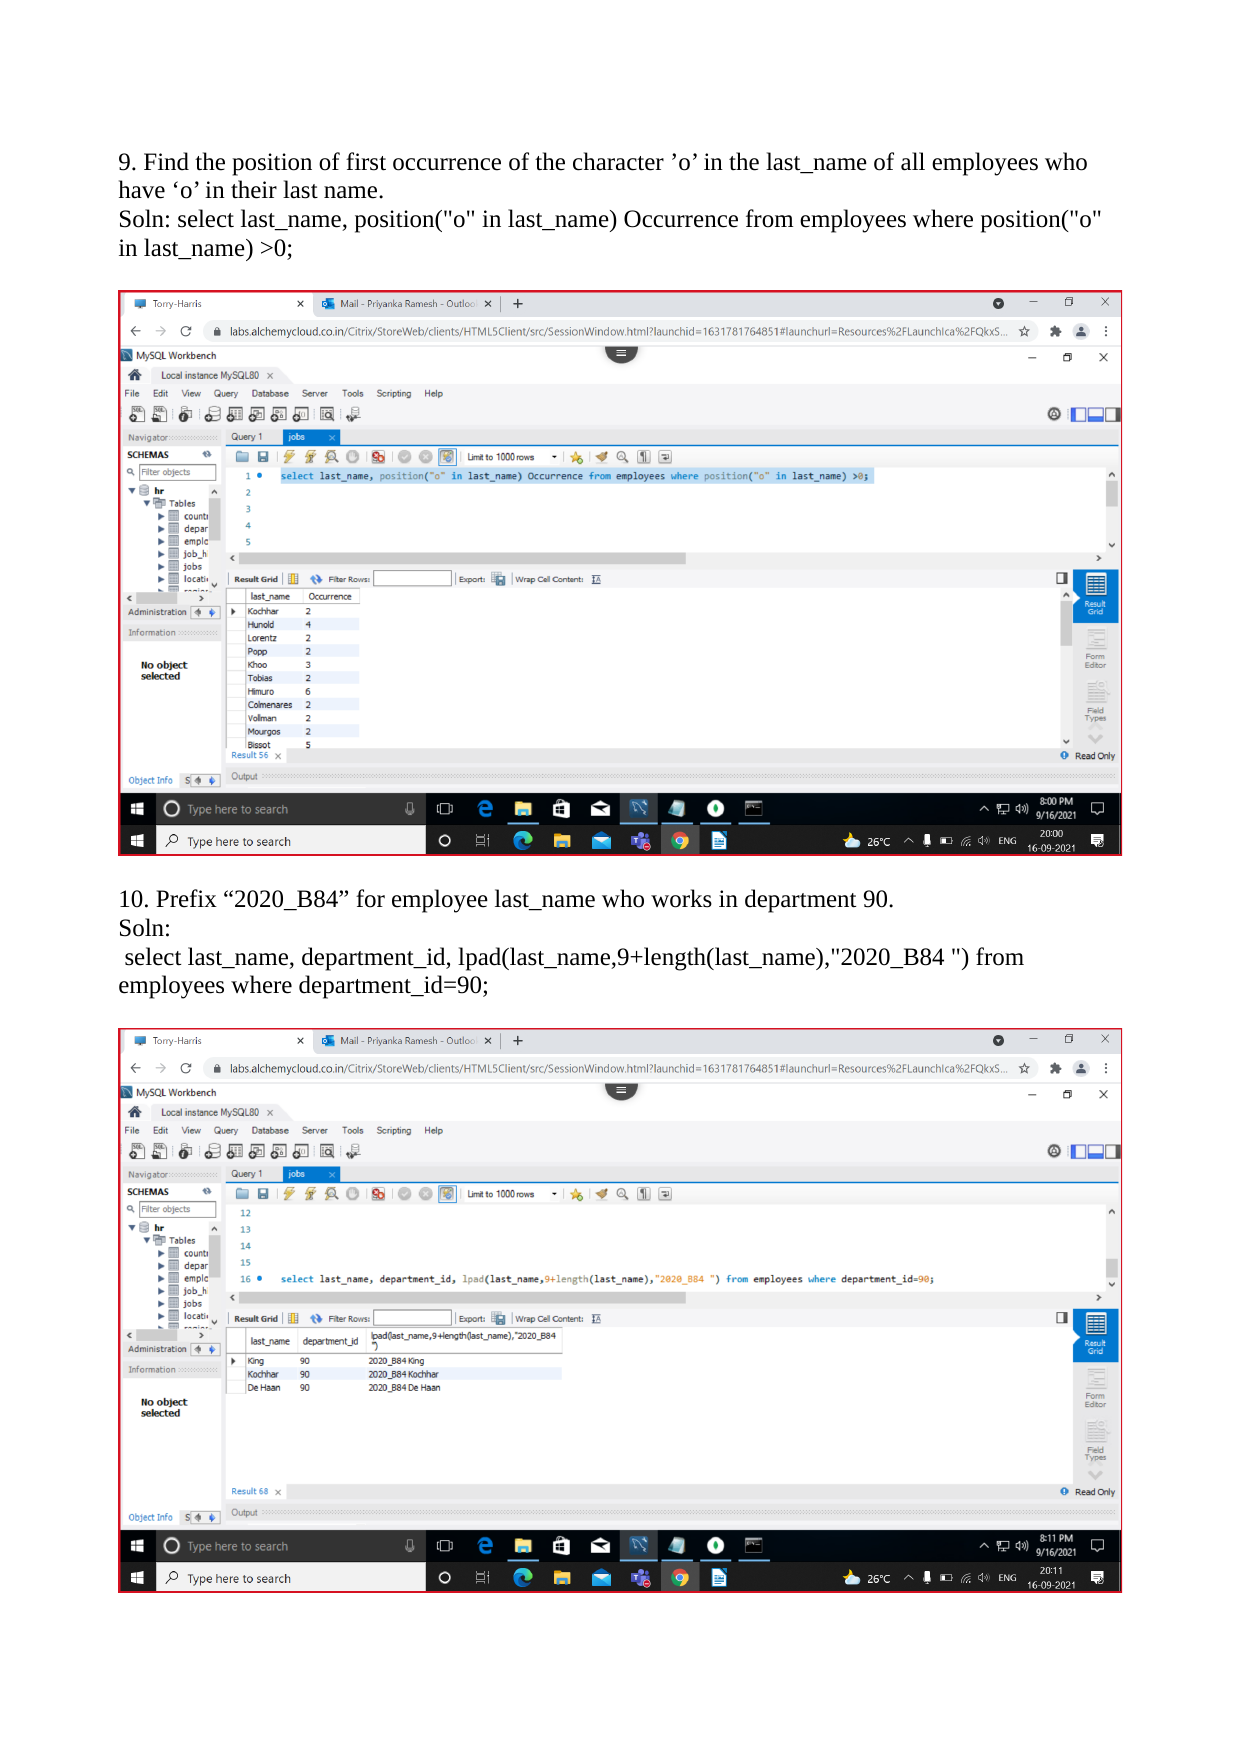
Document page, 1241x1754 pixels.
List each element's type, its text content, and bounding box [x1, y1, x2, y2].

text 10. Prefix “2020_B84” for employee last_name who works in department 90. [118, 884, 1122, 913]
picture [118, 1028, 1123, 1593]
text Soln: select last_name, position("o" in last_name) Occurrence from employees where position("o" in last_name) >0; [118, 204, 1122, 290]
picture [118, 290, 1123, 856]
text 9. Find the position of first occurrence of the character ’o’ in the last_name of all employees who have ‘o’ in their last name. [118, 147, 1122, 204]
text Soln: [118, 913, 1122, 942]
text select last_name, department_id, lpad(last_name,9+length(last_name),"2020_B84 ") from employees where department_id=90; [118, 942, 1122, 999]
